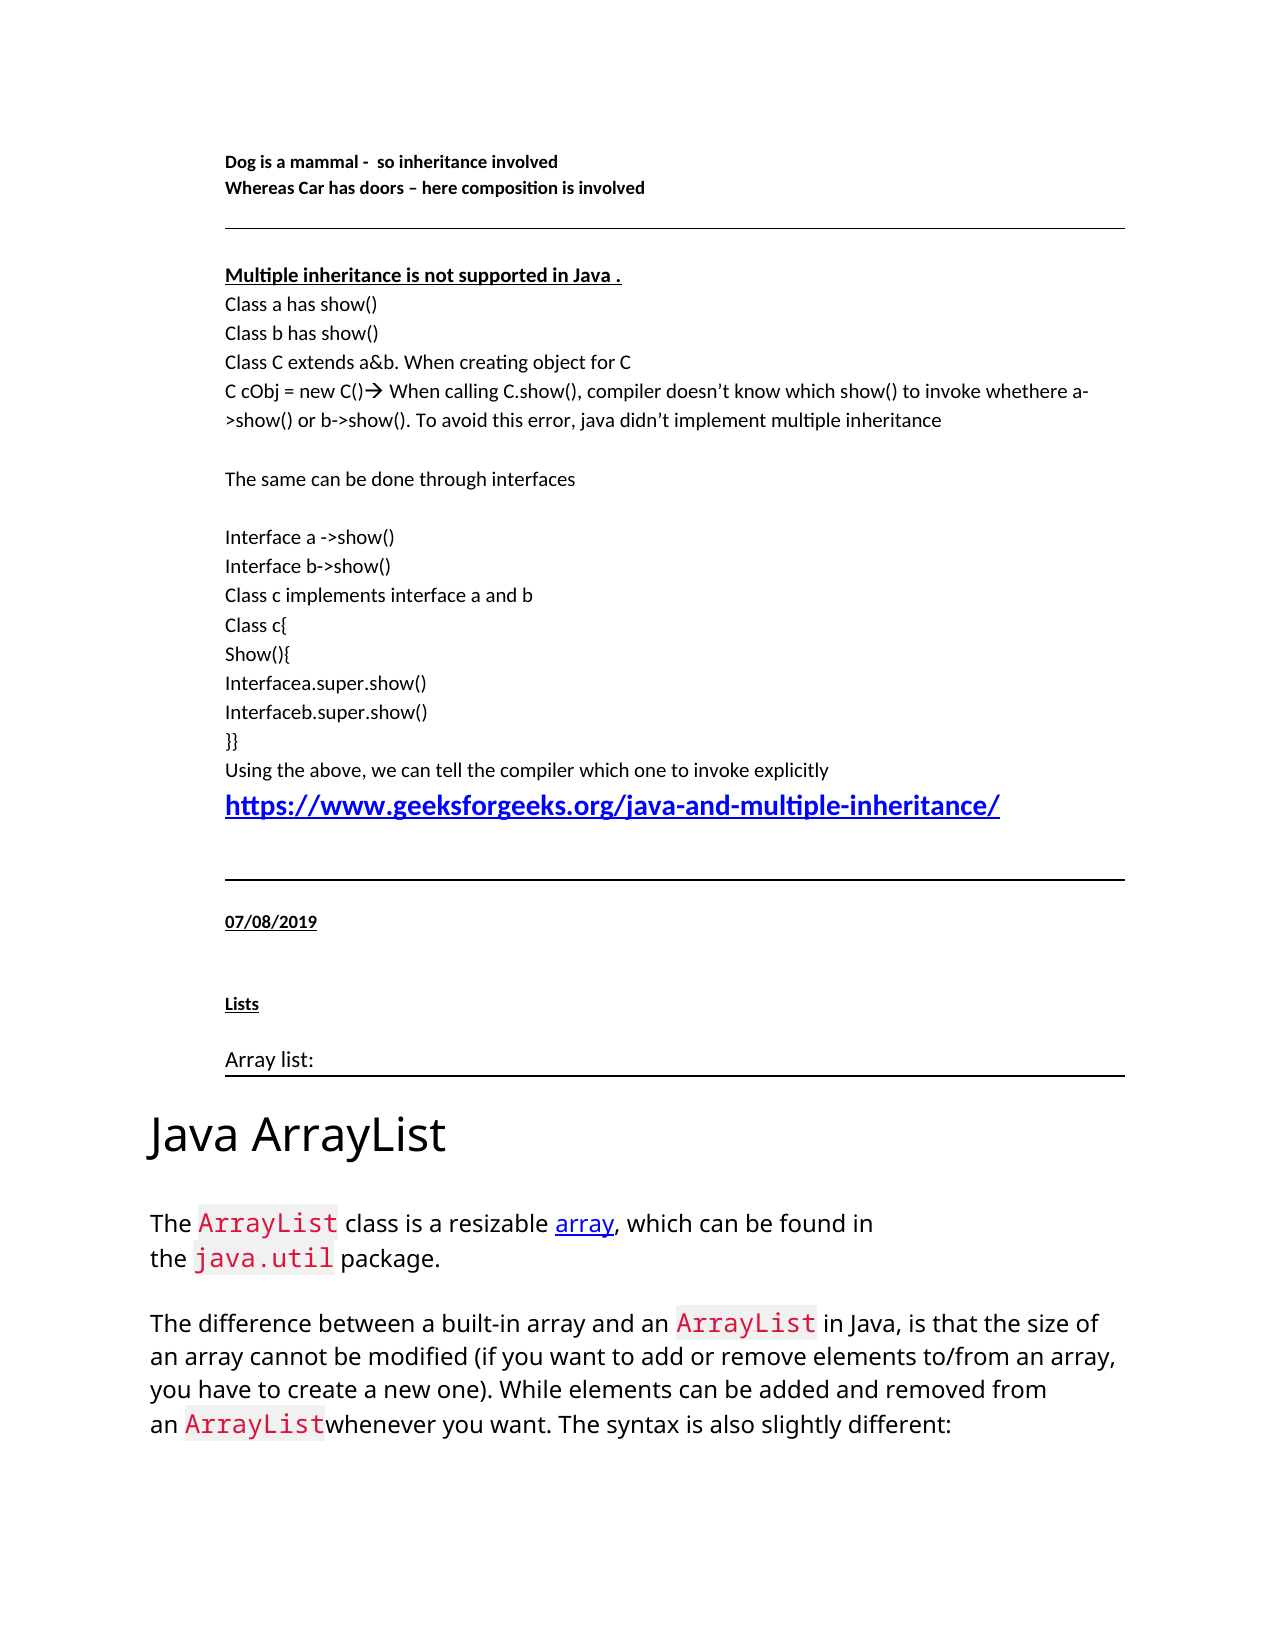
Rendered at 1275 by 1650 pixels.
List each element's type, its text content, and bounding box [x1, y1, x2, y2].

list https://www.geeksforgeeks.org/java-and-multiple-inheritance/ [225, 787, 1125, 822]
list Class c implements interface a and b [225, 583, 1125, 608]
list Using the above, we can tell the compiler which one to invoke explicitly [225, 758, 1125, 783]
list Class c{ [225, 612, 1125, 637]
list Lists [225, 992, 1125, 1015]
subtitle Java ArrayList [150, 1102, 1125, 1166]
list Dog is a mammal - so inheritance involved [225, 150, 1125, 173]
list Class C extends a&b. When creating object for C [225, 349, 1125, 375]
list Class b has show() [225, 320, 1125, 346]
list Interface b->show() [225, 553, 1125, 579]
list Interface a ->show() [225, 524, 1125, 550]
list Interfacea.super.show() [225, 670, 1125, 696]
list Array list: [225, 1045, 1125, 1075]
list Multiple inheritance is not supported in Java . [225, 262, 1125, 287]
list Show(){ [225, 641, 1125, 666]
list The same can be done through interfaces [225, 466, 1125, 491]
list Whereas Car has doors – here composition is involved [225, 176, 1125, 199]
list 07/08/2019 [225, 911, 1125, 933]
text The difference between a built-in array and an ArrayList in Java, is that the size of an array cannot be modified (if you want to add or remove elements to/from an array, you have to create a new one). While elements can be added and removed from an ArrayListwhenever you want. The syntax is also slightly different: [150, 1304, 1125, 1441]
list }} [225, 728, 1125, 754]
list Class a has show() [225, 291, 1125, 316]
list C cObj = new C() When calling C.show(), compiler doesn’t know which show() to invoke whethere a->show() or b->show(). To avoid this error, java didn’t implement multiple inheritance [225, 378, 1125, 433]
list Interfaceb.super.show() [225, 699, 1125, 725]
text The ArrayList class is a resizable array, which can be found in the java.util package. [334, 1204, 1125, 1275]
